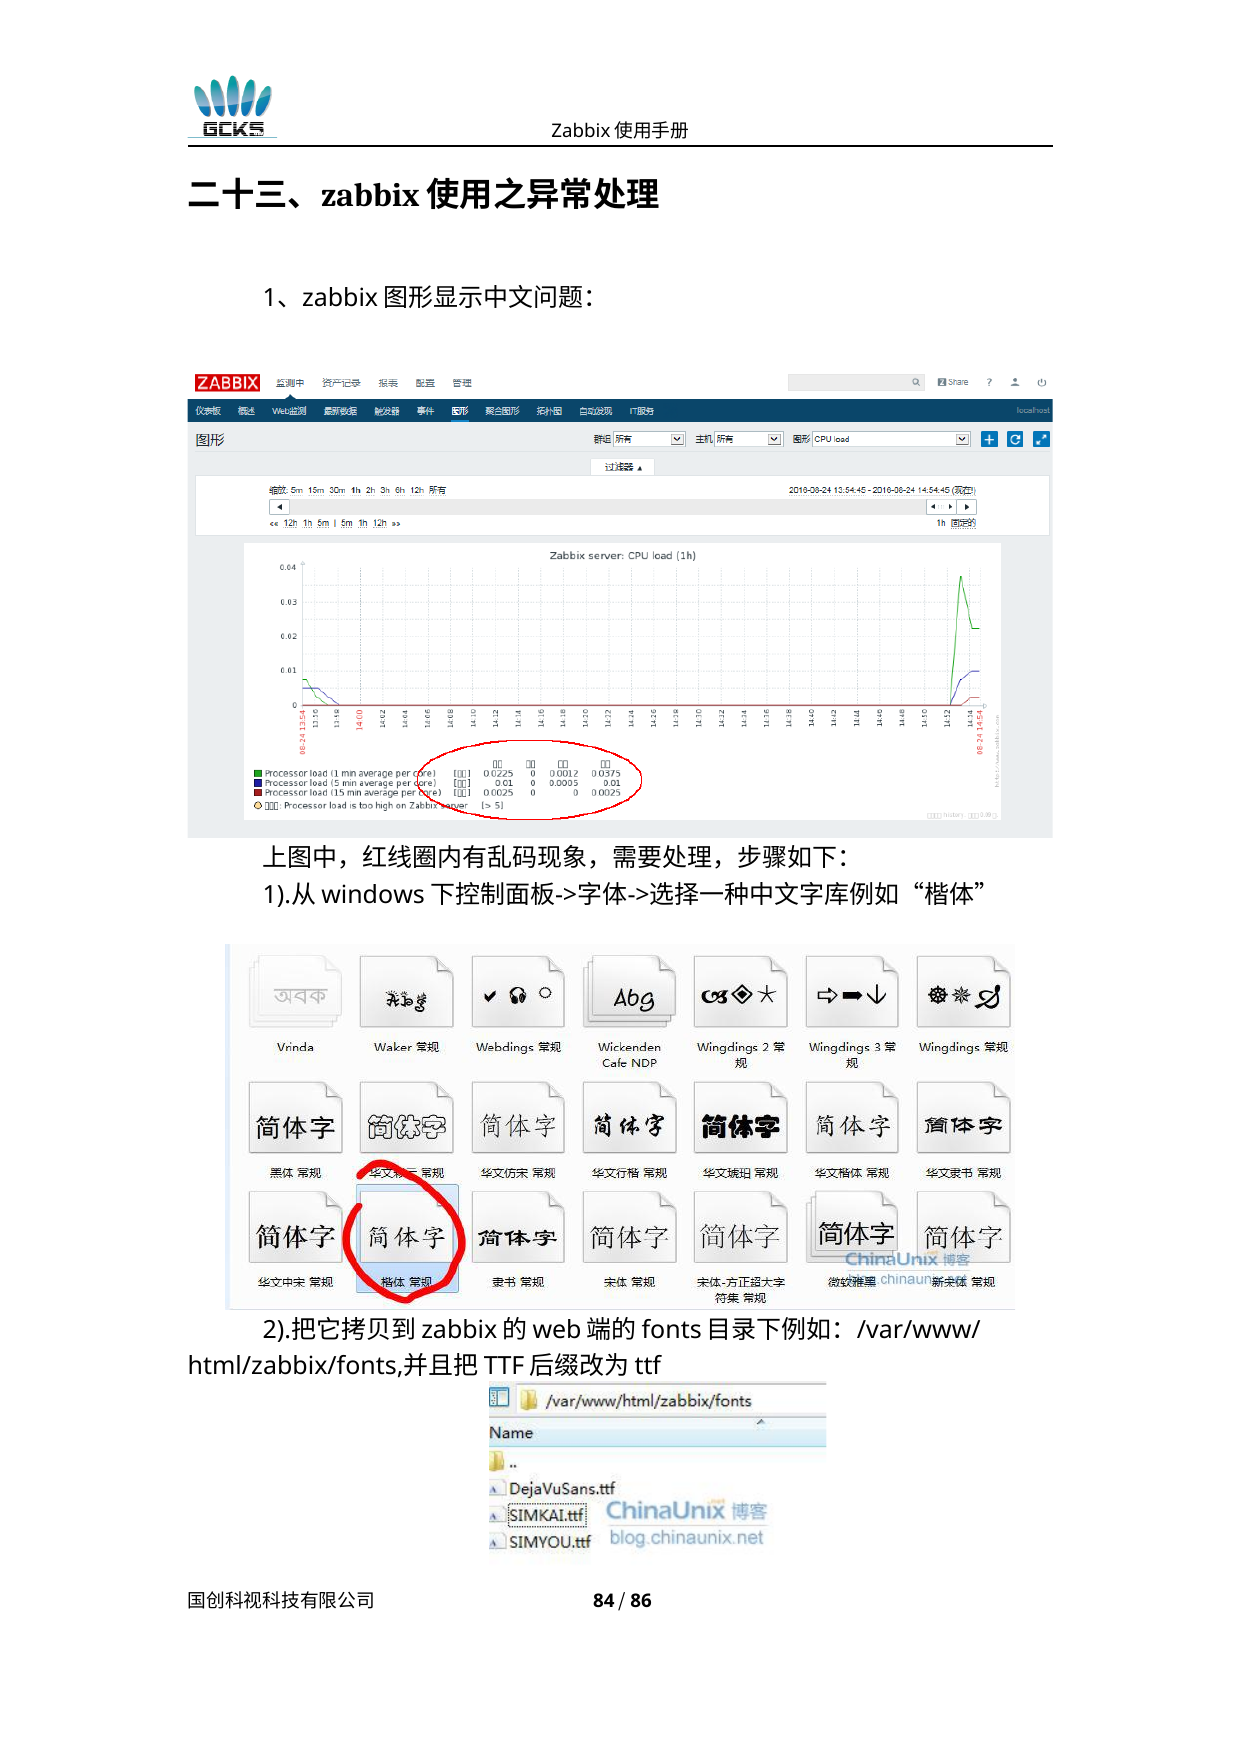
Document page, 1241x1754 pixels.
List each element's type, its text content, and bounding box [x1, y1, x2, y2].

picture [489, 1381, 827, 1581]
picture [225, 944, 1016, 1310]
text 上图中，红线圈内有乱码现象，需要处理，步骤如下： [187, 838, 1053, 874]
subtitle 二十三、zabbix使用之异常处理 [187, 167, 1053, 216]
picture [187, 367, 1053, 838]
text 1).从windows下控制面板->字体->选择一种中文字库例如“楷体” [187, 874, 1053, 910]
subtitle 1、zabbix图形显示中文问题： [187, 278, 1053, 314]
text 2).把它拷贝到zabbix的web端的fonts目录下例如：/var/www/html/zabbix/fonts,并且把TTF后缀改为ttf [187, 1309, 1053, 1382]
picture [187, 73, 278, 138]
